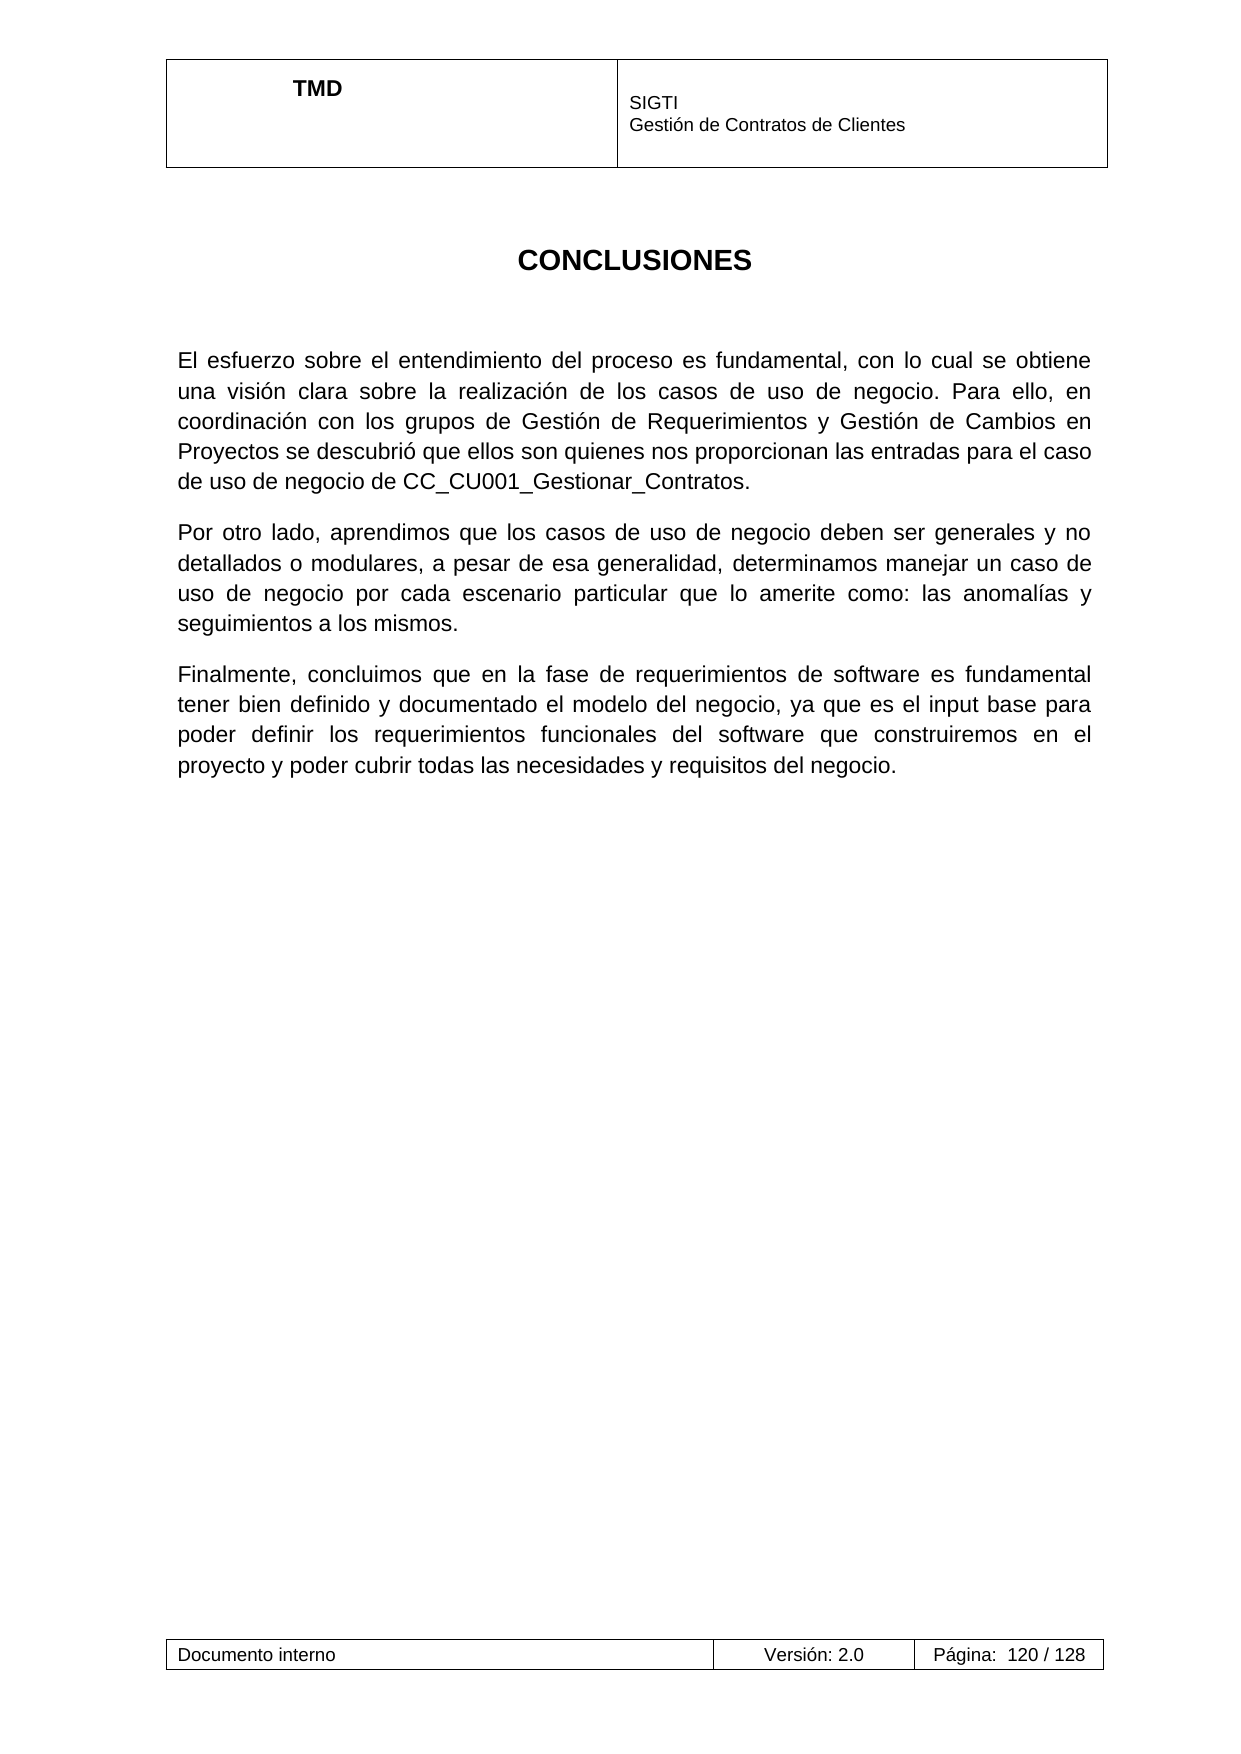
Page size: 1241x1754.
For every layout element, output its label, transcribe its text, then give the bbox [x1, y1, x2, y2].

text Por otro lado, aprendimos que los casos de uso de negocio deben ser generales y no detallados o modulares, a pesar de esa generalidad, determinamos manejar un caso de uso de negocio por cada escenario particular que lo amerite como: las anomalías y seguimientos a los mismos. [177, 519, 1092, 636]
subtitle CONCLUSIONES [177, 243, 1092, 277]
text El esfuerzo sobre el entendimiento del proceso es fundamental, con lo cual se obtiene una visión clara sobre la realización de los casos de uso de negocio. Para ello, en coordinación con los grupos de Gestión de Requerimientos y Gestión de Cambios en Proyectos se descubrió que ellos son quienes nos proporcionan las entradas para el caso de uso de negocio de CC_CU001_Gestionar_Contratos. [177, 347, 1092, 495]
text Finalmente, concluimos que en la fase de requerimientos de software es fundamental tener bien definido y documentado el modelo del negocio, ya que es el input base para poder definir los requerimientos funcionales del software que construiremos en el proyecto y poder cubrir todas las necesidades y requisitos del negocio. [177, 661, 1092, 778]
